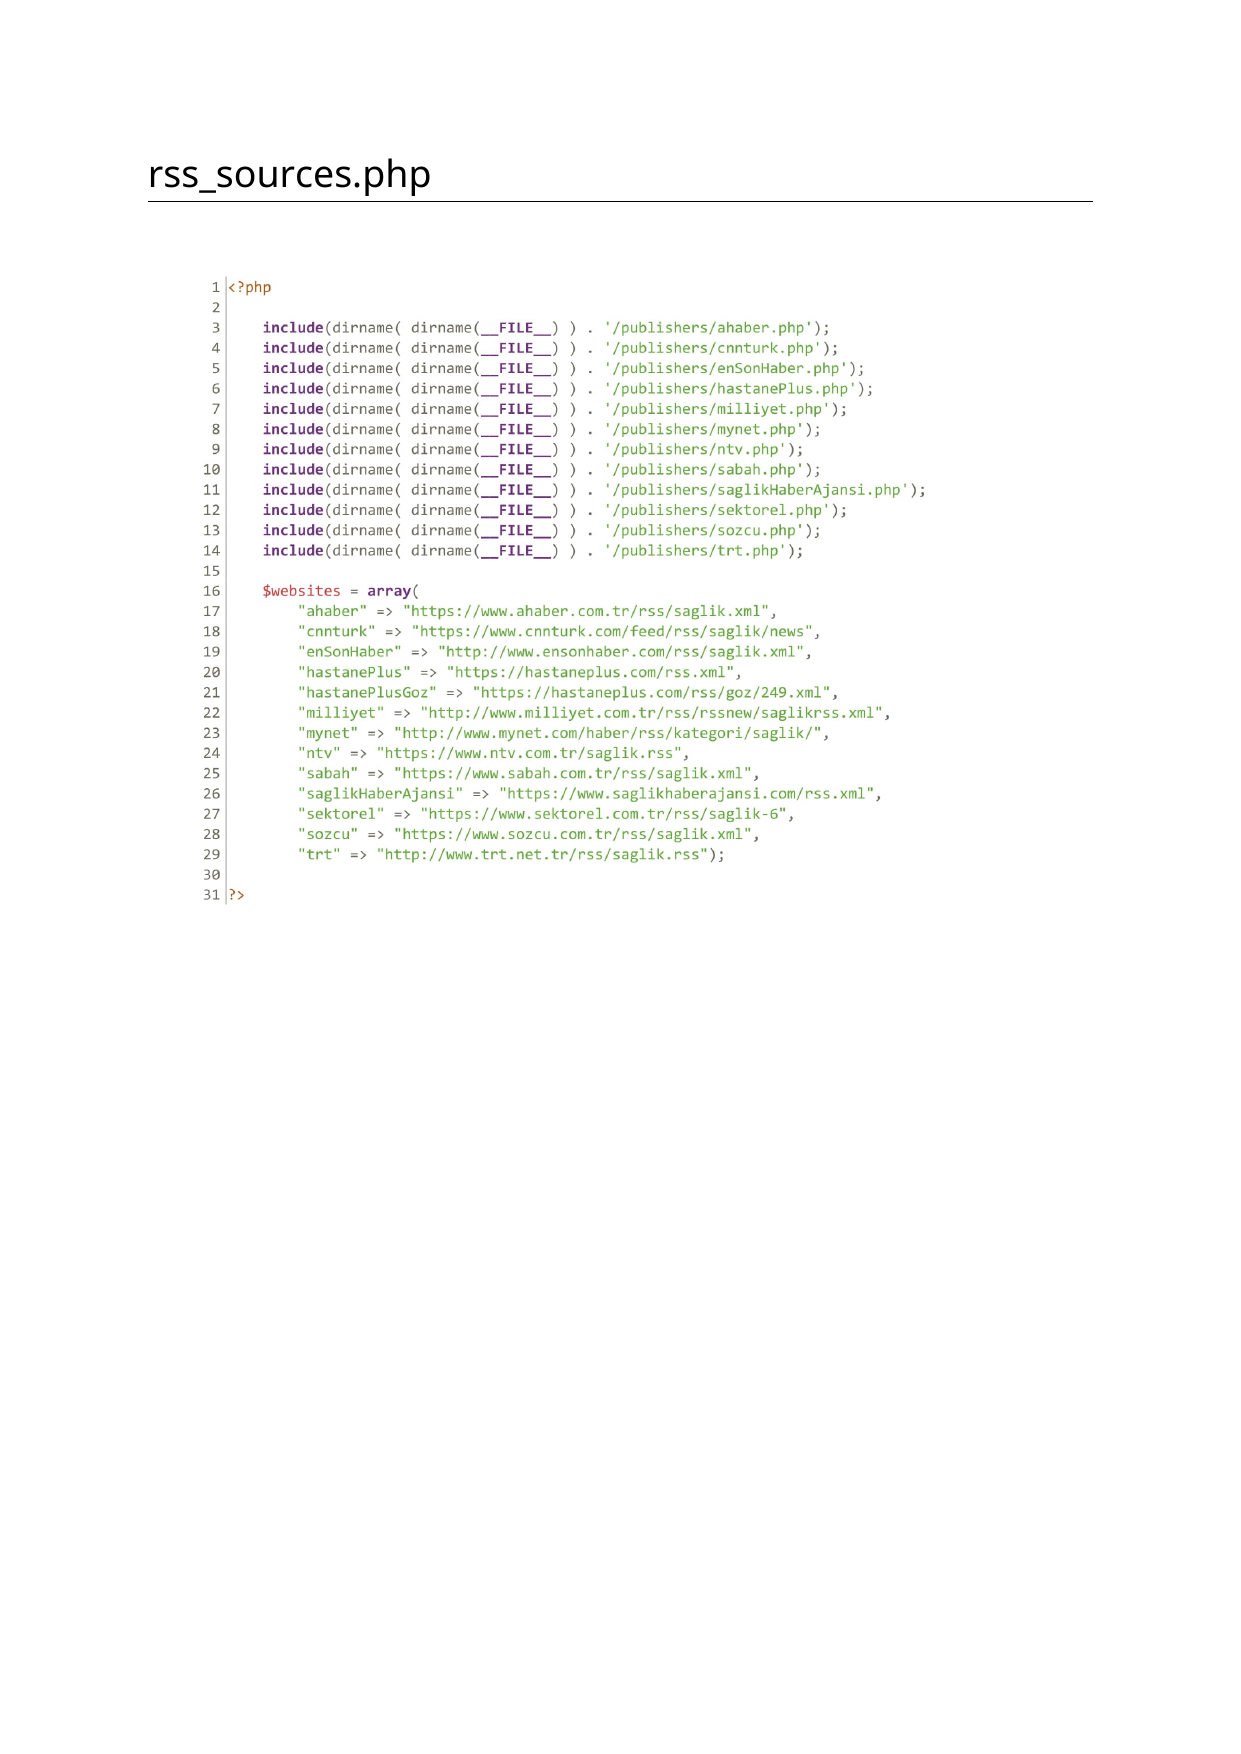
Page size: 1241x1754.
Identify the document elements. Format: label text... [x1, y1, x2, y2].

picture [147, 222, 1093, 1559]
text rss_sources.php [148, 148, 1093, 201]
